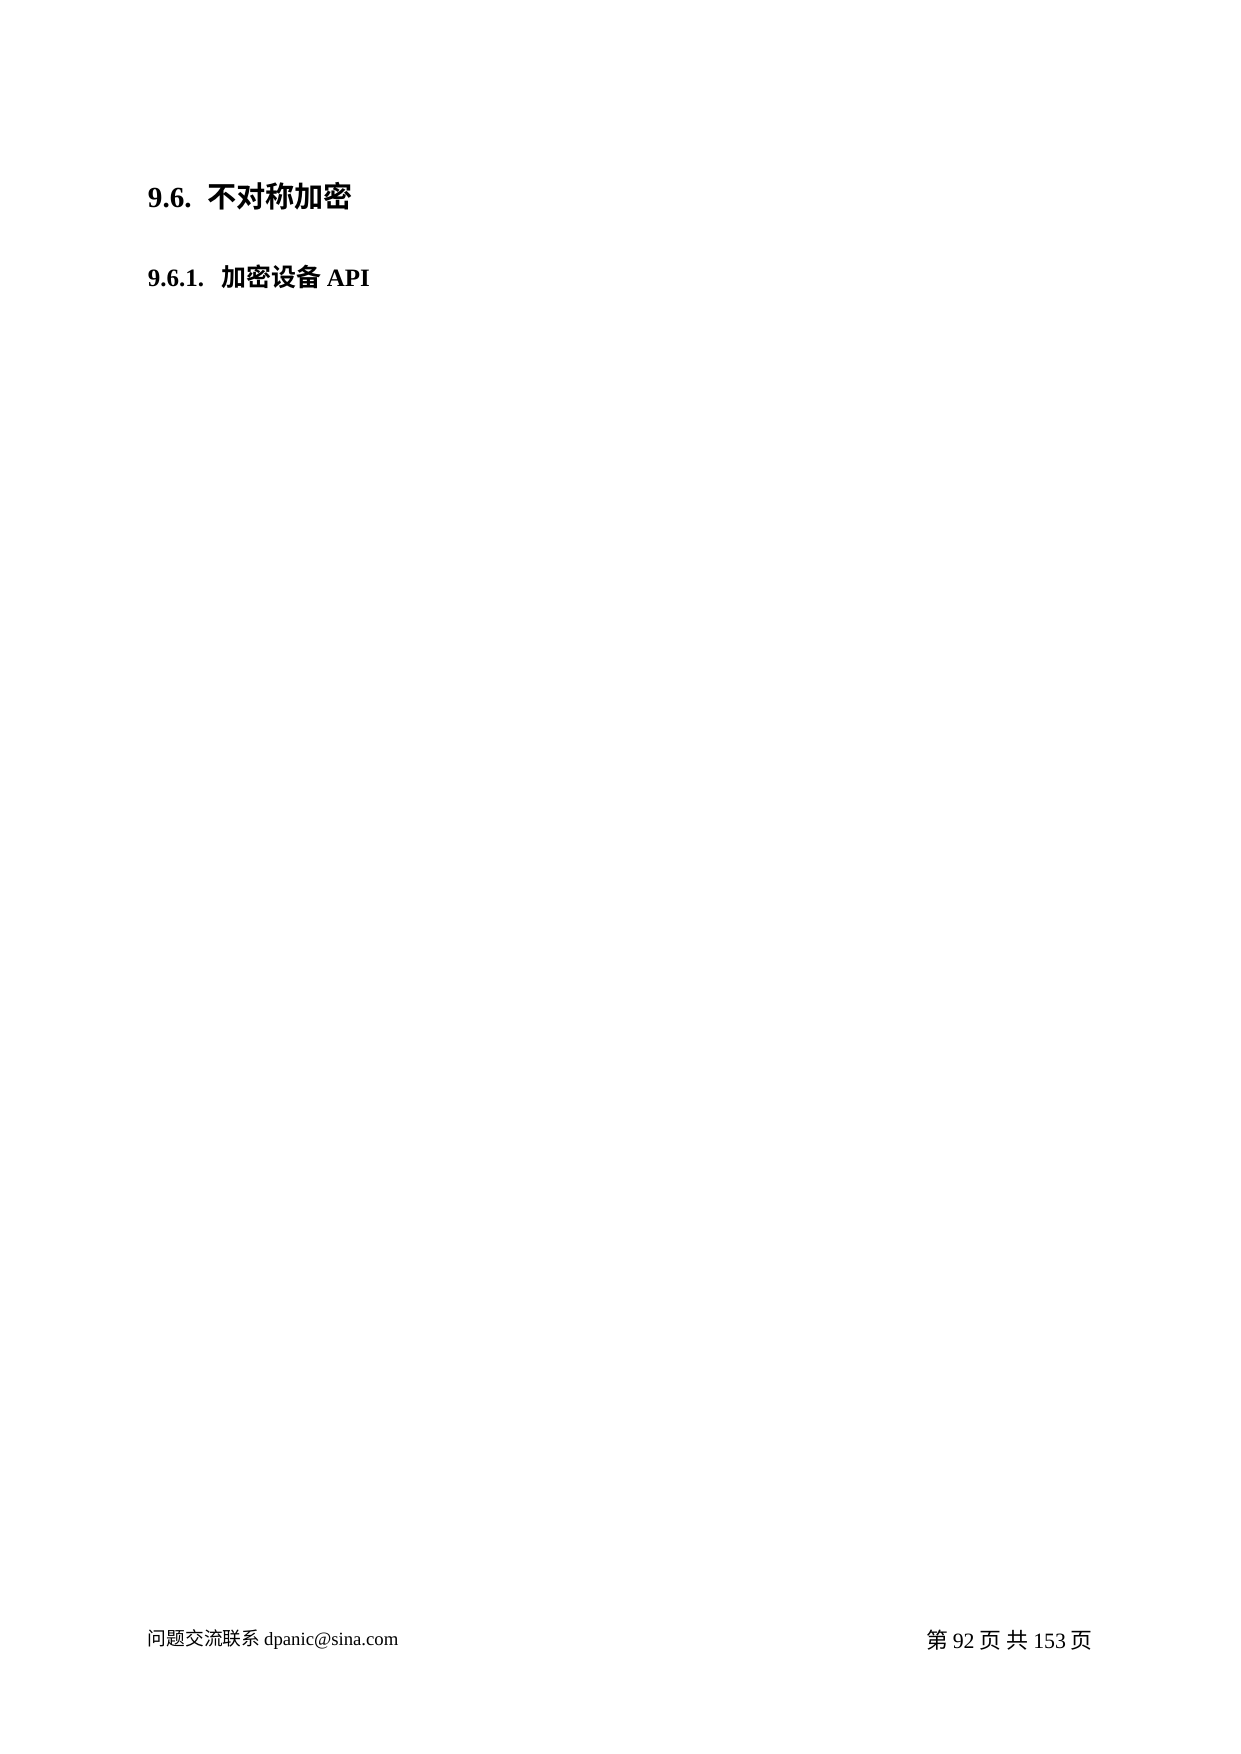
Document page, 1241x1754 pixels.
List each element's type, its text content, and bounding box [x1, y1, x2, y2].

subtitle 加密设备API [148, 243, 1092, 308]
subtitle 不对称加密 [148, 162, 1092, 227]
